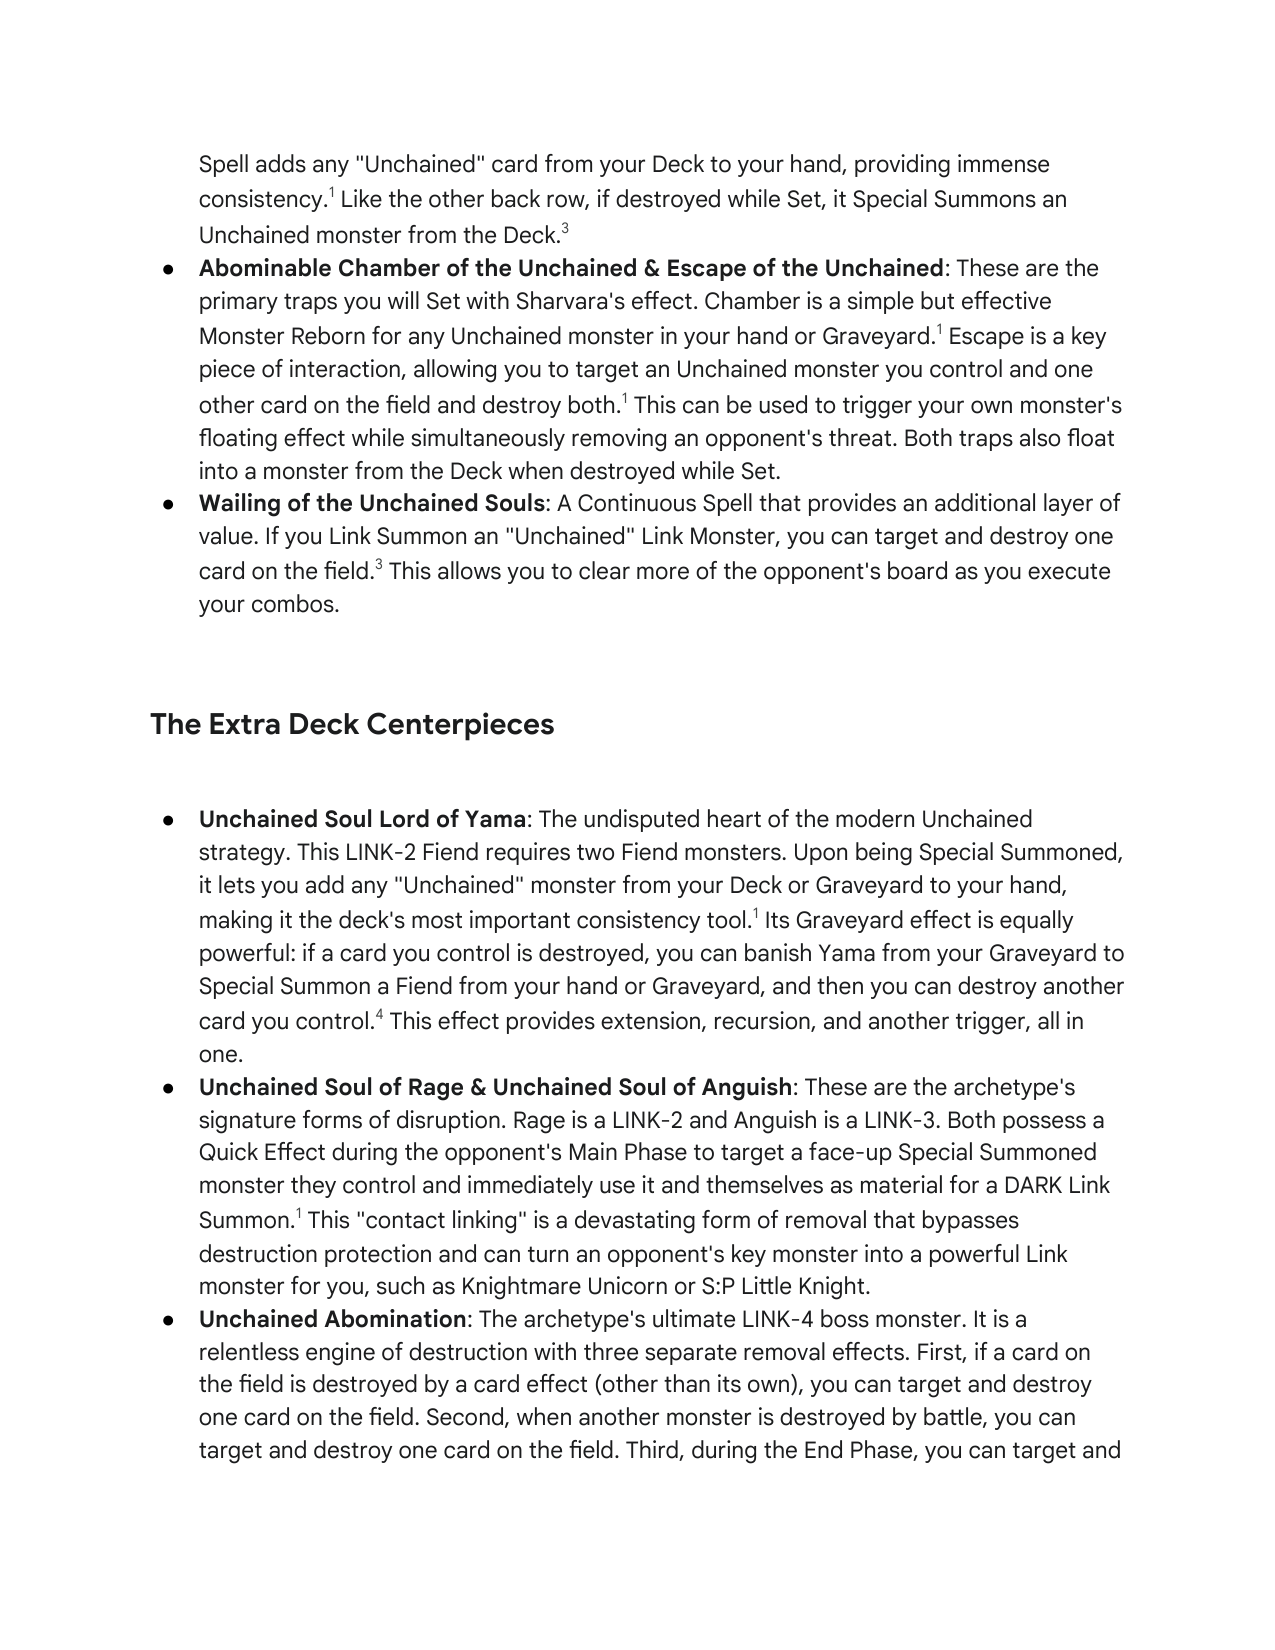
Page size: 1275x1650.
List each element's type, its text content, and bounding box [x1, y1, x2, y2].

list Abominable Chamber of the Unchained & Escape of the Unchained: These are the primary traps you will Set with Sharvara's effect. Chamber is a simple but effective Monster Reborn for any Unchained monster in your hand or Graveyard.1 Escape is a key piece of interaction, allowing you to target an Unchained monster you control and one other card on the field and destroy both.1 This can be used to trigger your own monster's floating effect while simultaneously removing an opponent's threat. Both traps also float into a monster from the Deck when destroyed while Set. [161, 254, 1125, 486]
list Unchained Soul of Rage & Unchained Soul of Anguish: These are the archetype's signature forms of disruption. Rage is a LINK-2 and Anguish is a LINK-3. Both possess a Quick Effect during the opponent's Main Phase to target a face-up Special Summoned monster they control and immediately use it and themselves as material for a DARK Link Summon.1 This "contact linking" is a devastating form of removal that bypasses destruction protection and can turn an opponent's key monster into a powerful Link monster for you, such as Knightmare Unicorn or S:P Little Knight. [161, 1073, 1125, 1301]
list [161, 1305, 1125, 1465]
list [161, 150, 1125, 250]
subtitle The Extra Deck Centerpieces [150, 706, 1125, 743]
list Unchained Soul Lord of Yama: The undisputed heart of the modern Unchained strategy. This LINK-2 Fiend requires two Fiend monsters. Upon being Special Summoned, it lets you add any "Unchained" monster from your Deck or Graveyard to your hand, making it the deck's most important consistency tool.1 Its Graveyard effect is equally powerful: if a card you control is destroyed, you can banish Yama from your Graveyard to Special Summon a Fiend from your hand or Graveyard, and then you can destroy another card you control.4 This effect provides extension, recursion, and another trigger, all in one. [161, 806, 1125, 1069]
list Wailing of the Unchained Souls: A Continuous Spell that provides an additional layer of value. If you Link Summon an "Unchained" Link Monster, you can target and destroy one card on the field.3 This allows you to clear more of the opponent's board as you execute your combos. [161, 489, 1125, 619]
